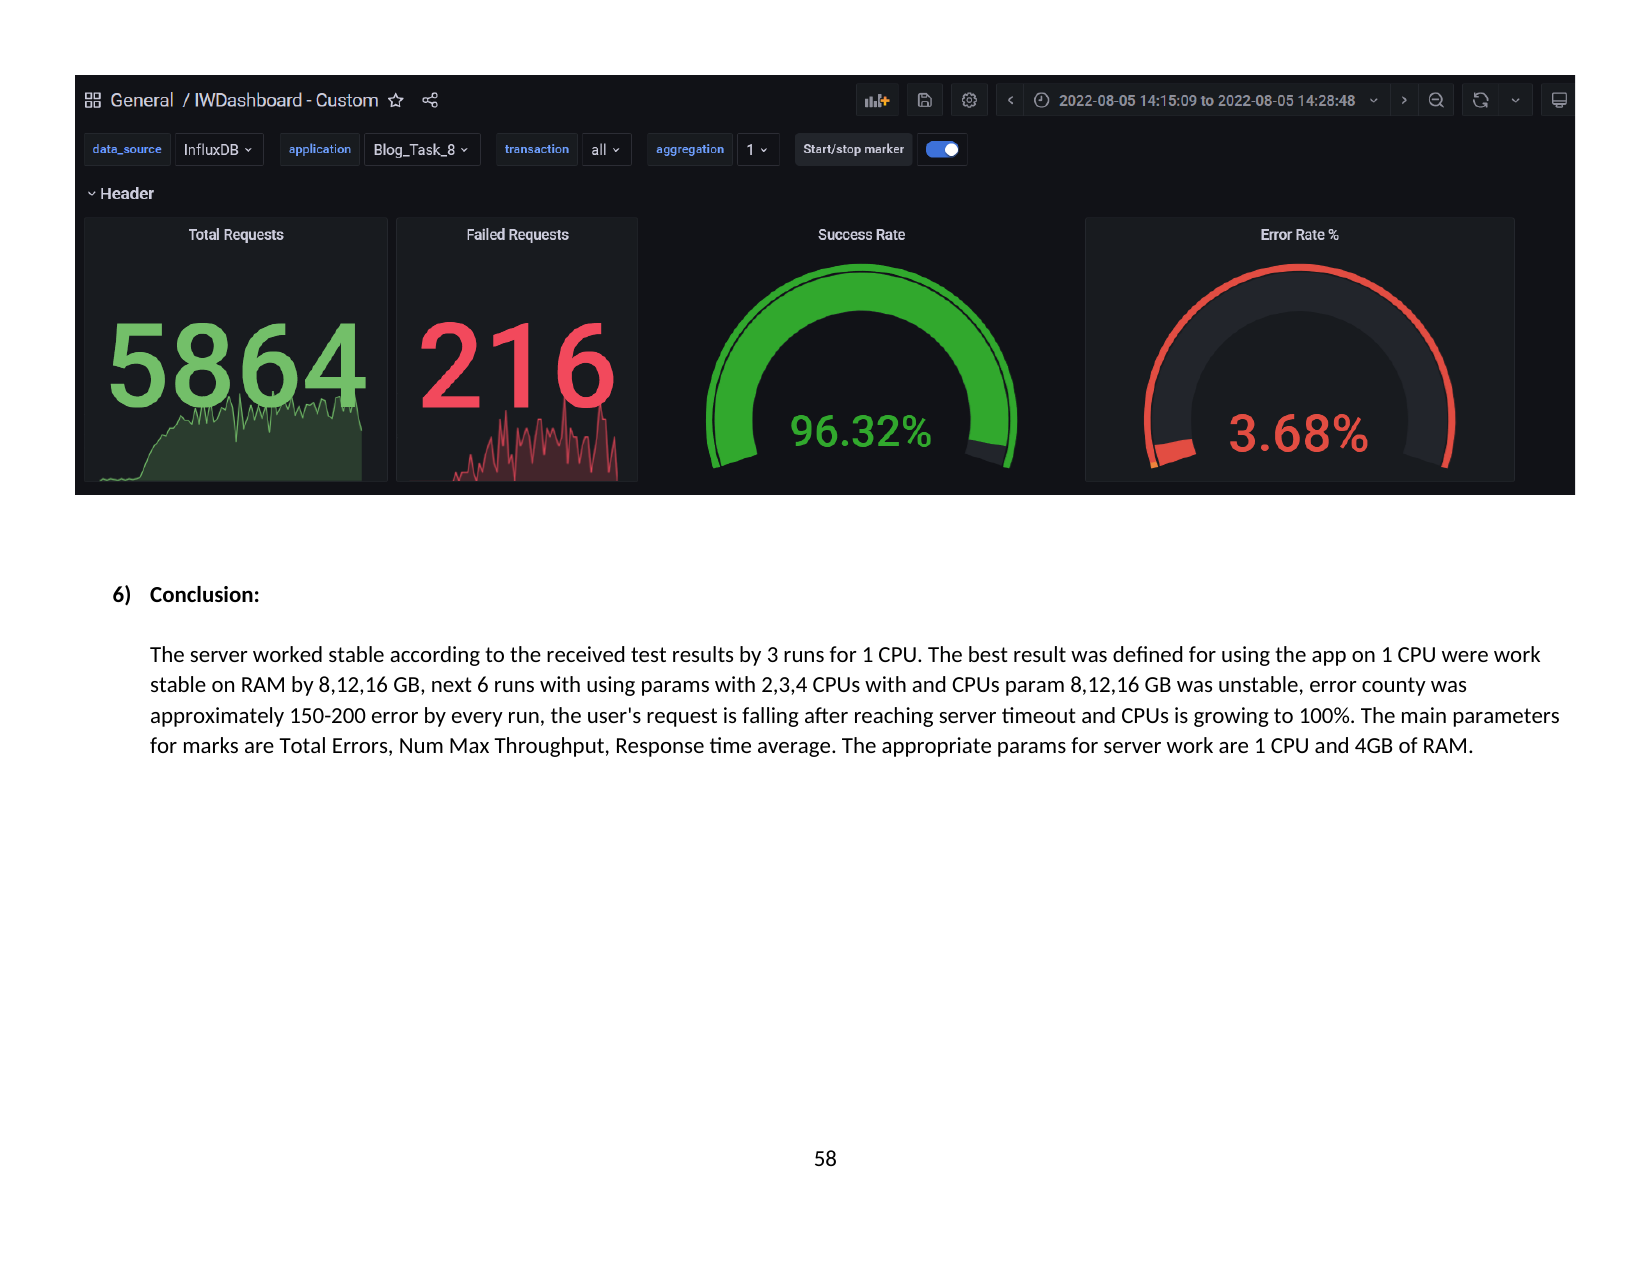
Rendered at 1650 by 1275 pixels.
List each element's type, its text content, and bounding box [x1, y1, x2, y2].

list Conclusion: [112, 580, 1575, 608]
picture [75, 75, 1575, 495]
list The server worked stable according to the received test results by 3 runs for 1 CPU. The best result was defined for using the app on 1 CPU were work stable on RAM by 8,12,16 GB, next 6 runs with using params with 2,3,4 CPUs with and CPUs param 8,12,16 GB was unstable, error county was approximately 150-200 error by every run, the user's request is falling after reaching server timeout and CPUs is growing to 100%. The main parameters for marks are Total Errors, Num Max Throughput, Response time average. The appropriate params for server work are 1 CPU and 4GB of RAM. [150, 640, 1575, 759]
